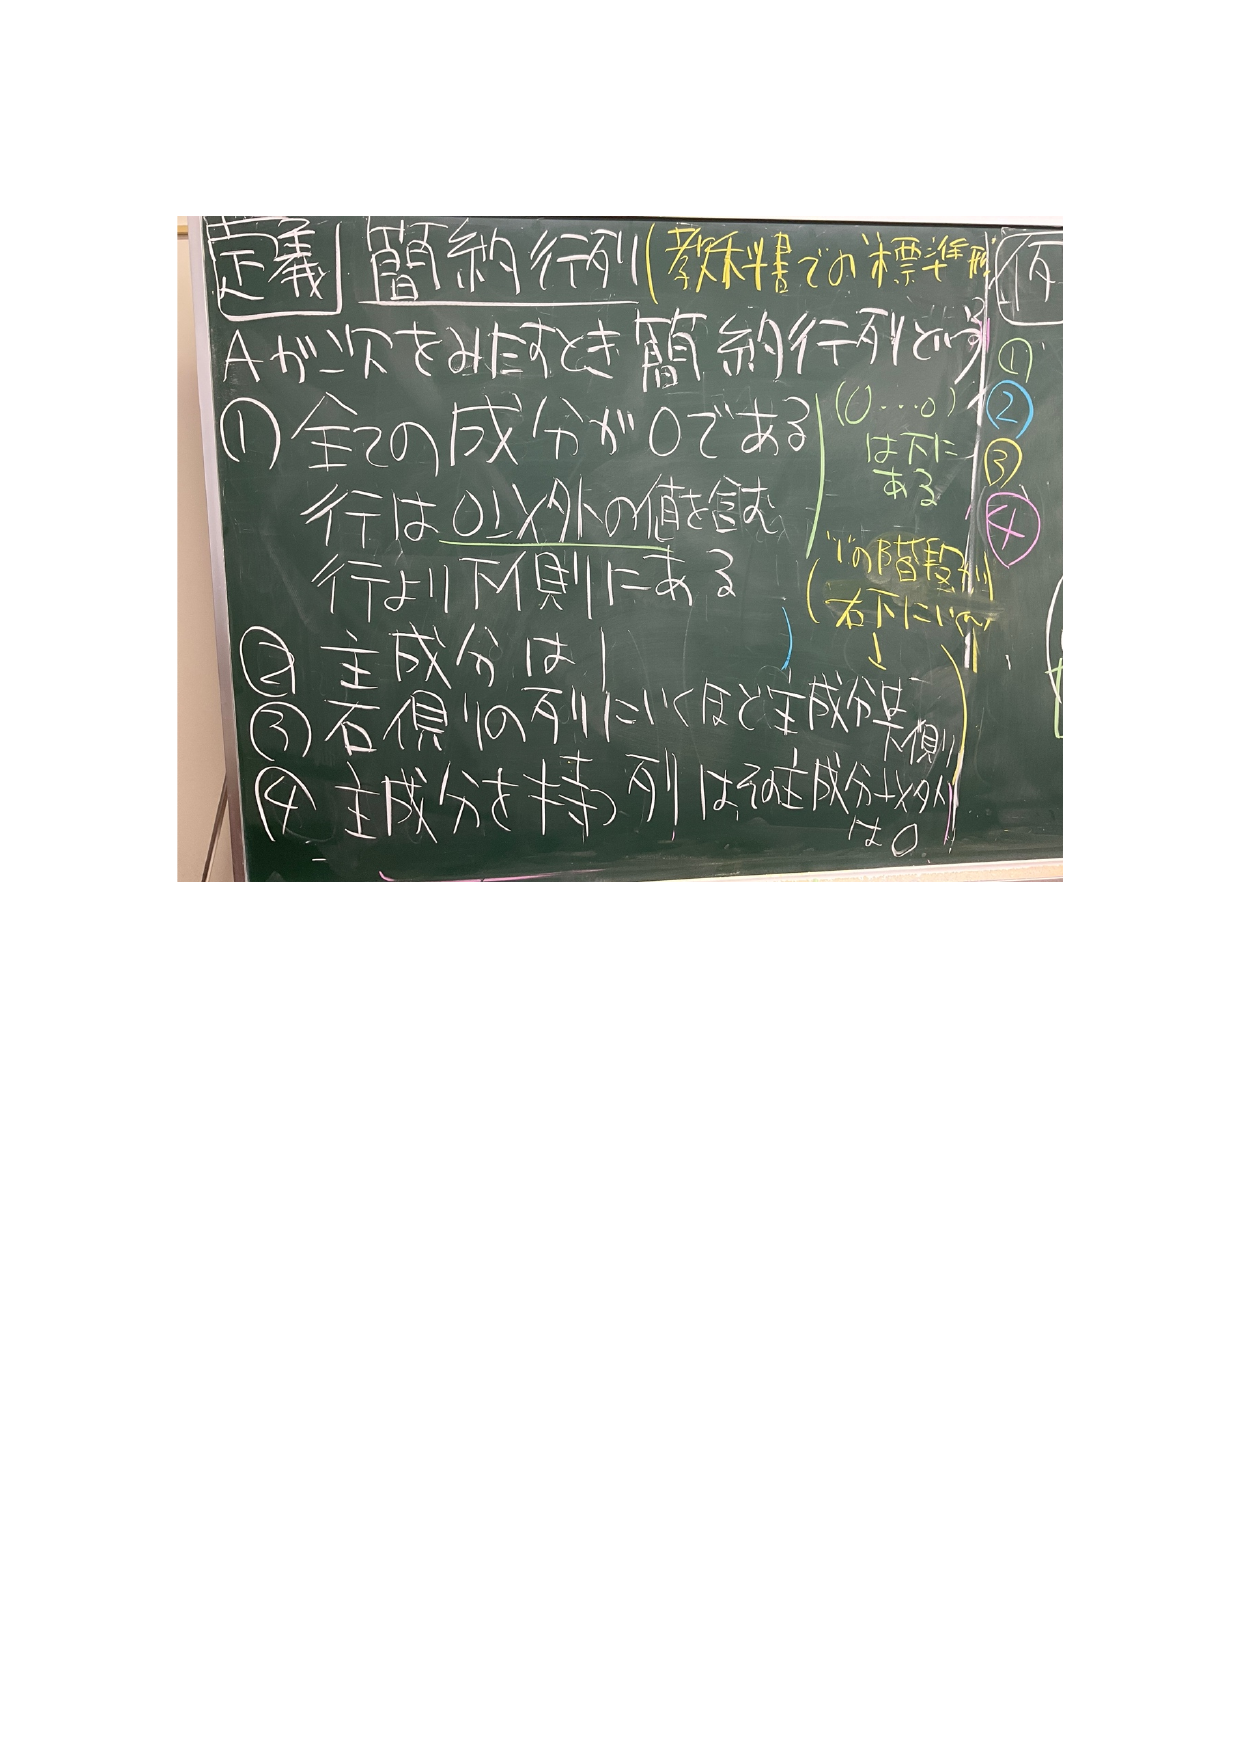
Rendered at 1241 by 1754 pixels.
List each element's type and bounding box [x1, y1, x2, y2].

picture [177, 216, 1063, 882]
